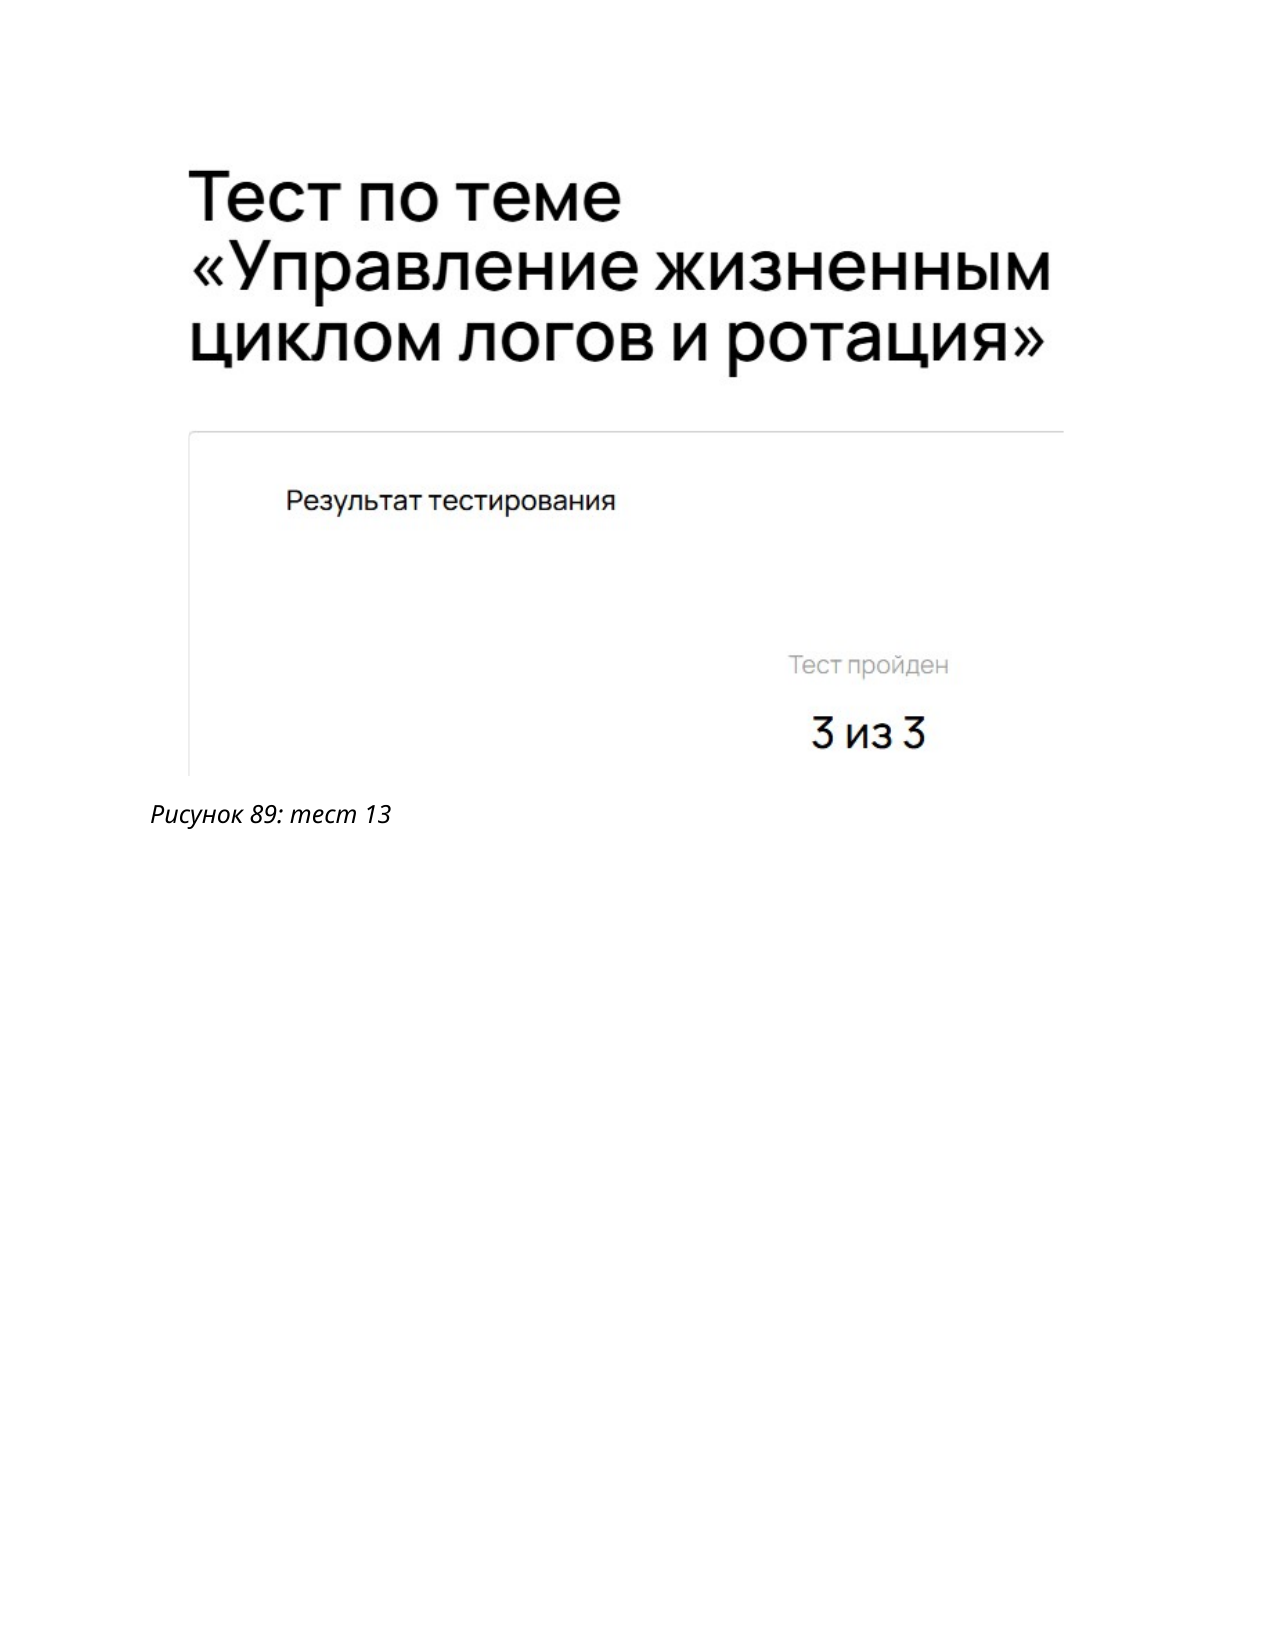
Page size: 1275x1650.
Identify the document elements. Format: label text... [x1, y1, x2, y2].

table_header Рисунок 89: тест 13 [139, 150, 1114, 843]
picture [188, 153, 1064, 776]
